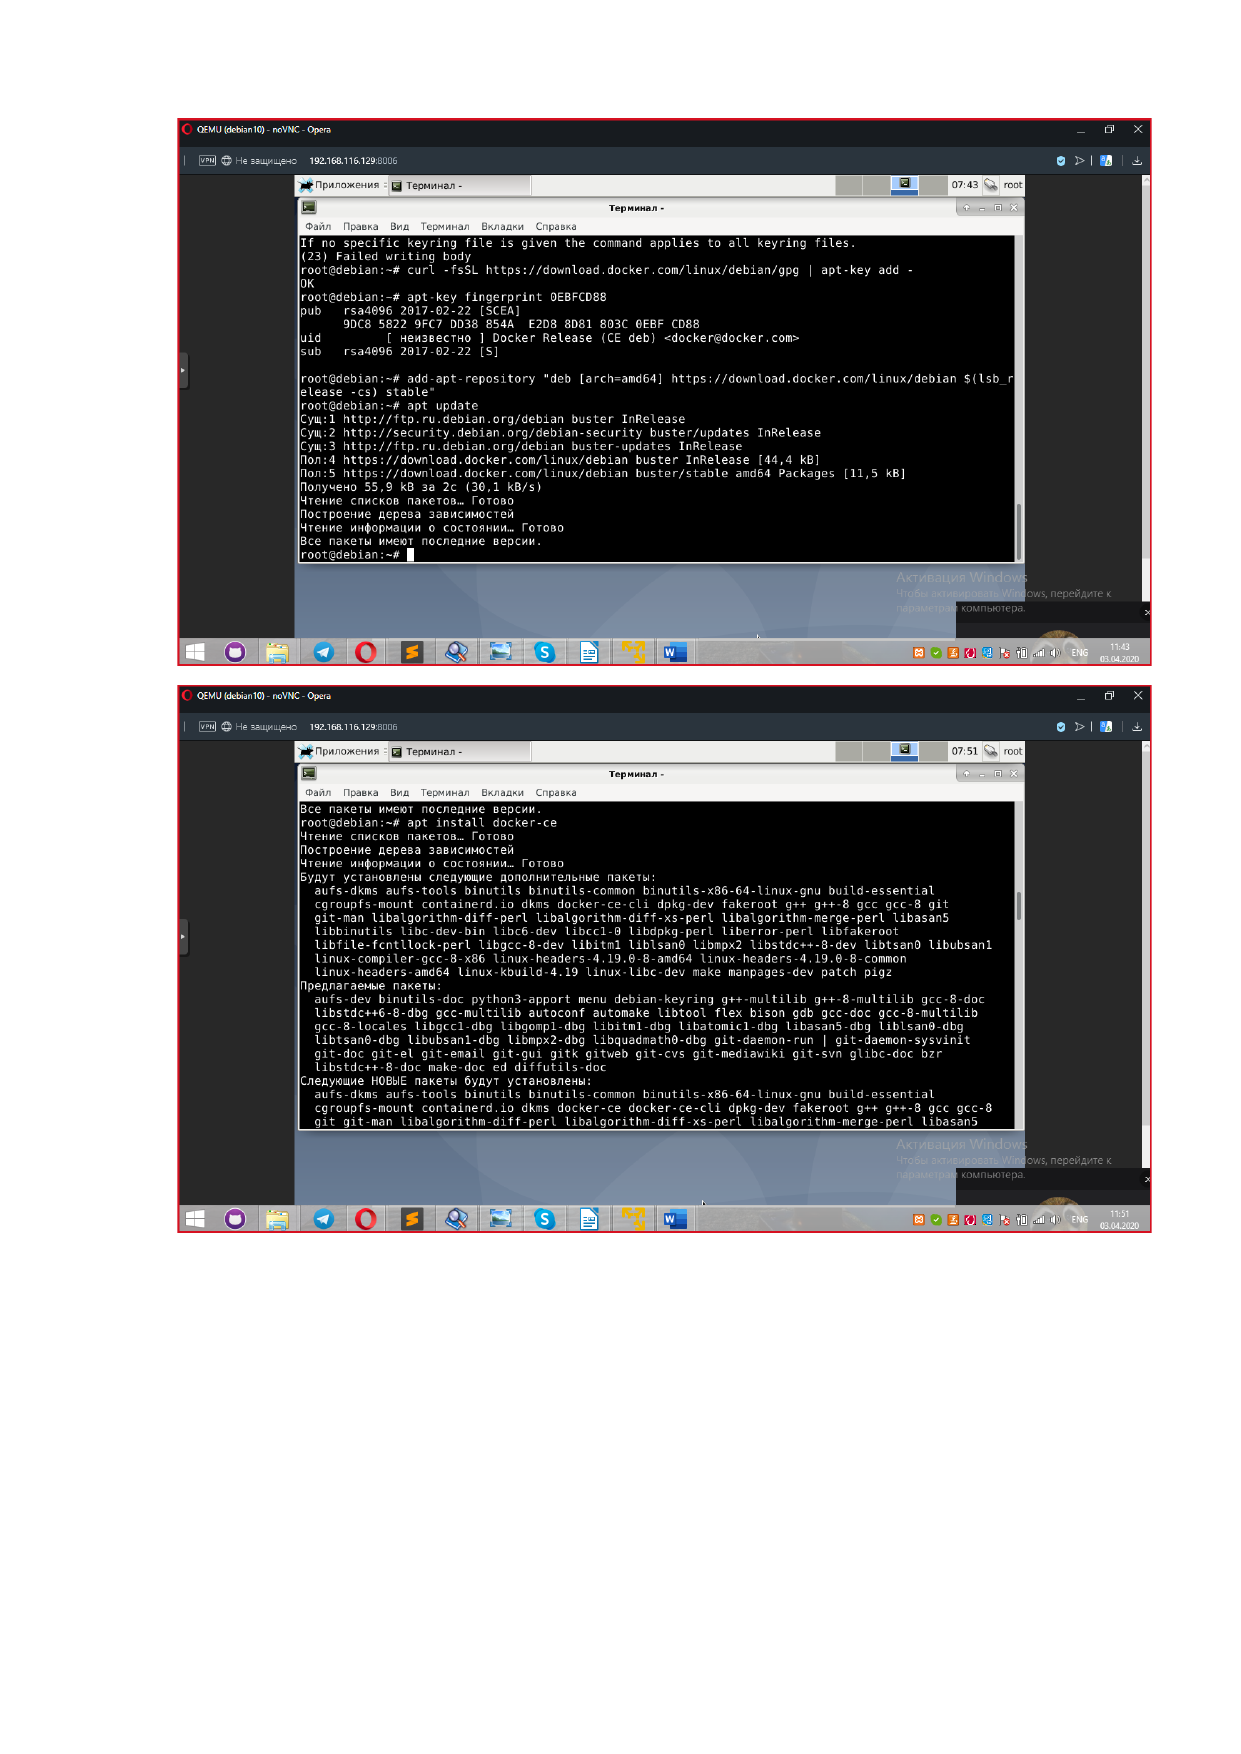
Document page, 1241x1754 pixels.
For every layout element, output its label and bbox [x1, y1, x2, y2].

picture [177, 118, 1152, 666]
picture [177, 685, 1152, 1233]
